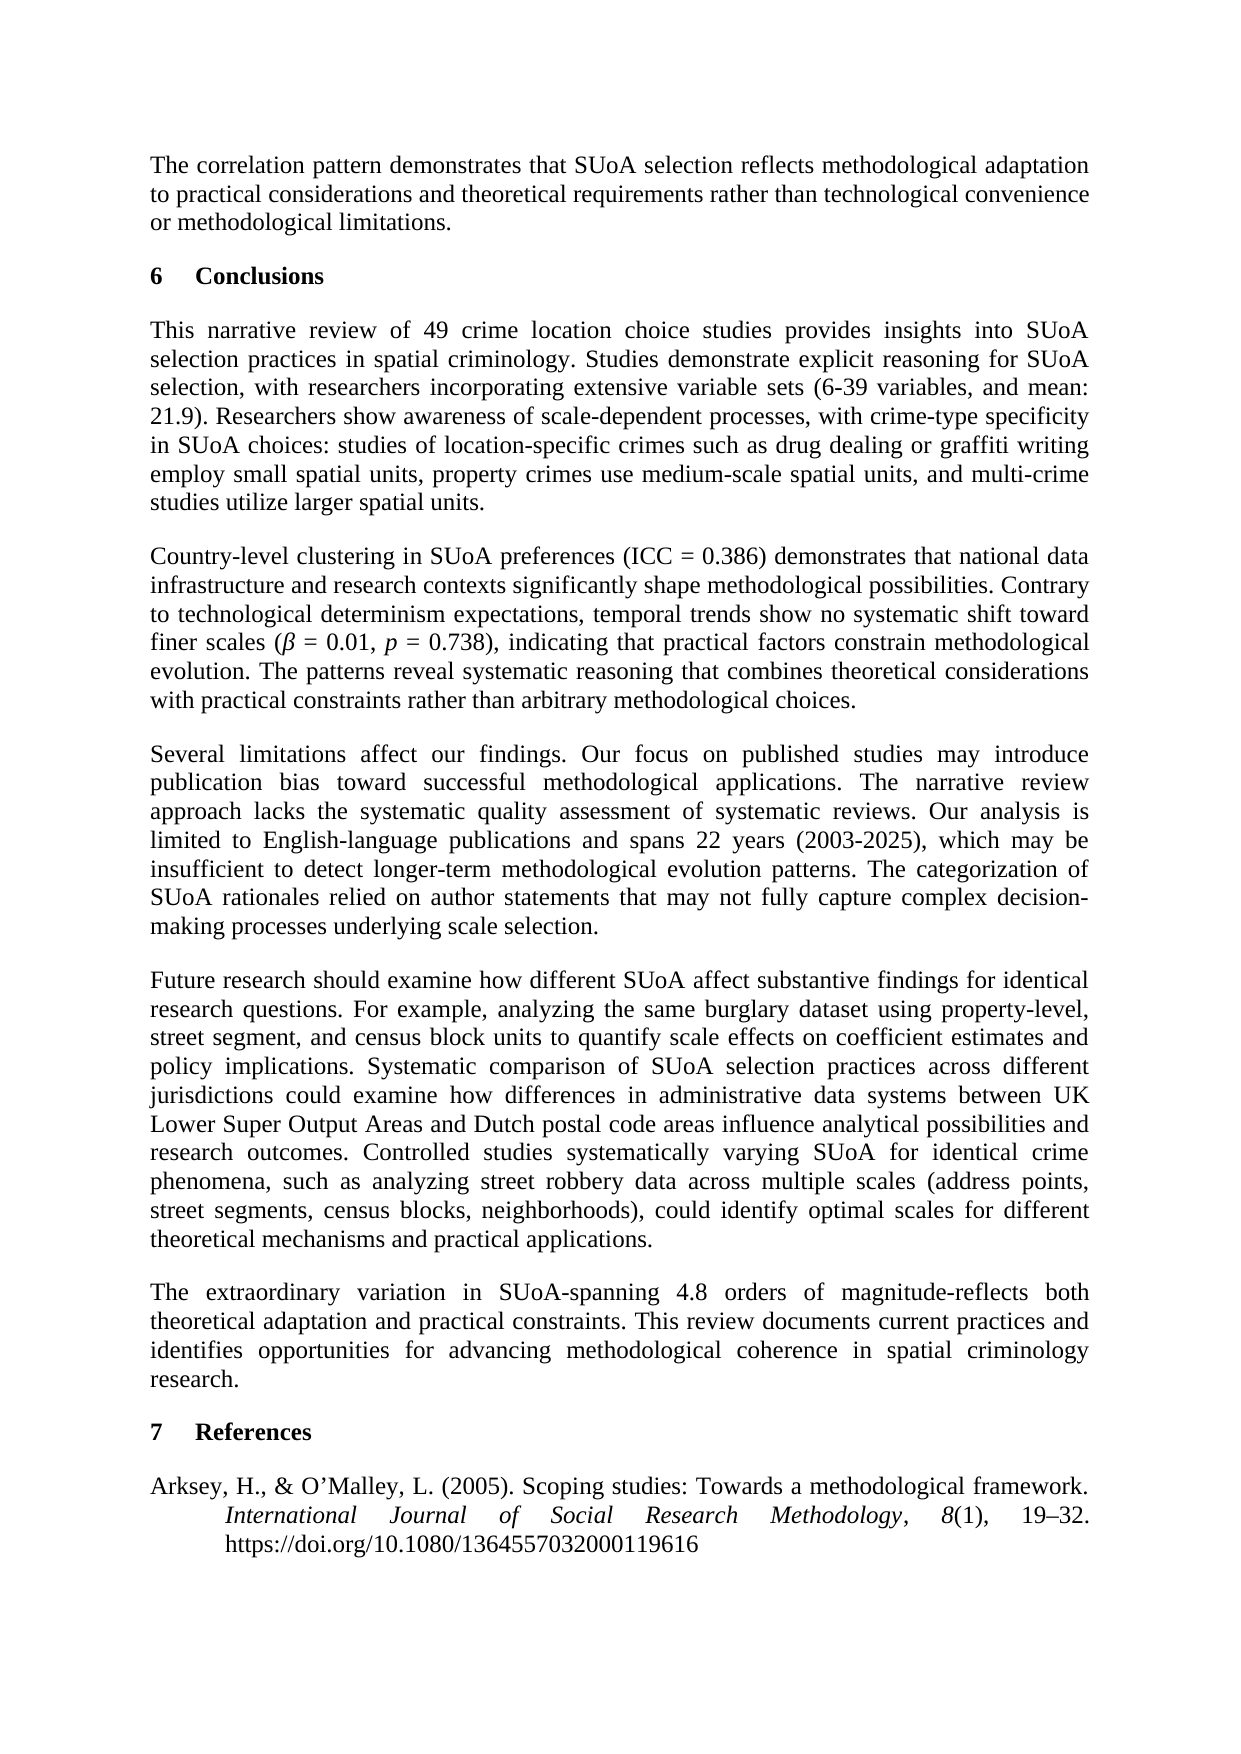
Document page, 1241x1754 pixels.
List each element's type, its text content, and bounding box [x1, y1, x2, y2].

text Country-level clustering in SUoA preferences (ICC = 0.386) demonstrates that national data infrastructure and research contexts significantly shape methodological possibilities. Contrary to technological determinism expectations, temporal trends show no systematic shift toward finer scales (β = 0.01, p = 0.738), indicating that practical factors constrain methodological evolution. The patterns reveal systematic reasoning that combines theoretical considerations with practical constraints rather than arbitrary methodological choices. [150, 541, 1090, 714]
subtitle References [150, 1417, 1090, 1446]
subtitle Conclusions [150, 261, 1090, 290]
text The extraordinary variation in SUoA-spanning 4.8 orders of magnitude-reflects both theoretical adaptation and practical constraints. This review documents current practices and identifies opportunities for advancing methodological coherence in spatial criminology research. [150, 1277, 1090, 1392]
text Several limitations affect our findings. Our focus on published studies may introduce publication bias toward successful methodological applications. The narrative review approach lacks the systematic quality assessment of systematic reviews. Our analysis is limited to English-language publications and spans 22 years (2003-2025), which may be insufficient to detect longer-term methodological evolution patterns. The categorization of SUoA rationales relied on author statements that may not fully capture complex decision-making processes underlying scale selection. [150, 739, 1090, 940]
text Future research should examine how different SUoA affect substantive findings for identical research questions. For example, analyzing the same burglary dataset using property-level, street segment, and census block units to quantify scale effects on coefficient estimates and policy implications. Systematic comparison of SUoA selection practices across different jurisdictions could examine how differences in administrative data systems between UK Lower Super Output Areas and Dutch postal code areas influence analytical possibilities and research outcomes. Controlled studies systematically varying SUoA for identical crime phenomena, such as analyzing street robbery data across multiple scales (address points, street segments, census blocks, neighborhoods), could identify optimal scales for different theoretical mechanisms and practical applications. [150, 965, 1090, 1252]
text This narrative review of 49 crime location choice studies provides insights into SUoA selection practices in spatial criminology. Studies demonstrate explicit reasoning for SUoA selection, with researchers incorporating extensive variable sets (6-39 variables, and mean: 21.9). Researchers show awareness of scale-dependent processes, with crime-type specificity in SUoA choices: studies of location-specific crimes such as drug dealing or graffiti writing employ small spatial units, property crimes use medium-scale spatial units, and multi-crime studies utilize larger spatial units. [150, 315, 1090, 516]
text The correlation pattern demonstrates that SUoA selection reflects methodological adaptation to practical considerations and theoretical requirements rather than technological convenience or methodological limitations. [150, 150, 1090, 236]
text Arksey, H., & O’Malley, L. (2005). Scoping studies: Towards a methodological framework. International Journal of Social Research Methodology, 8(1), 19–32. https://doi.org/10.1080/1364557032000119616 [150, 1471, 1090, 1557]
